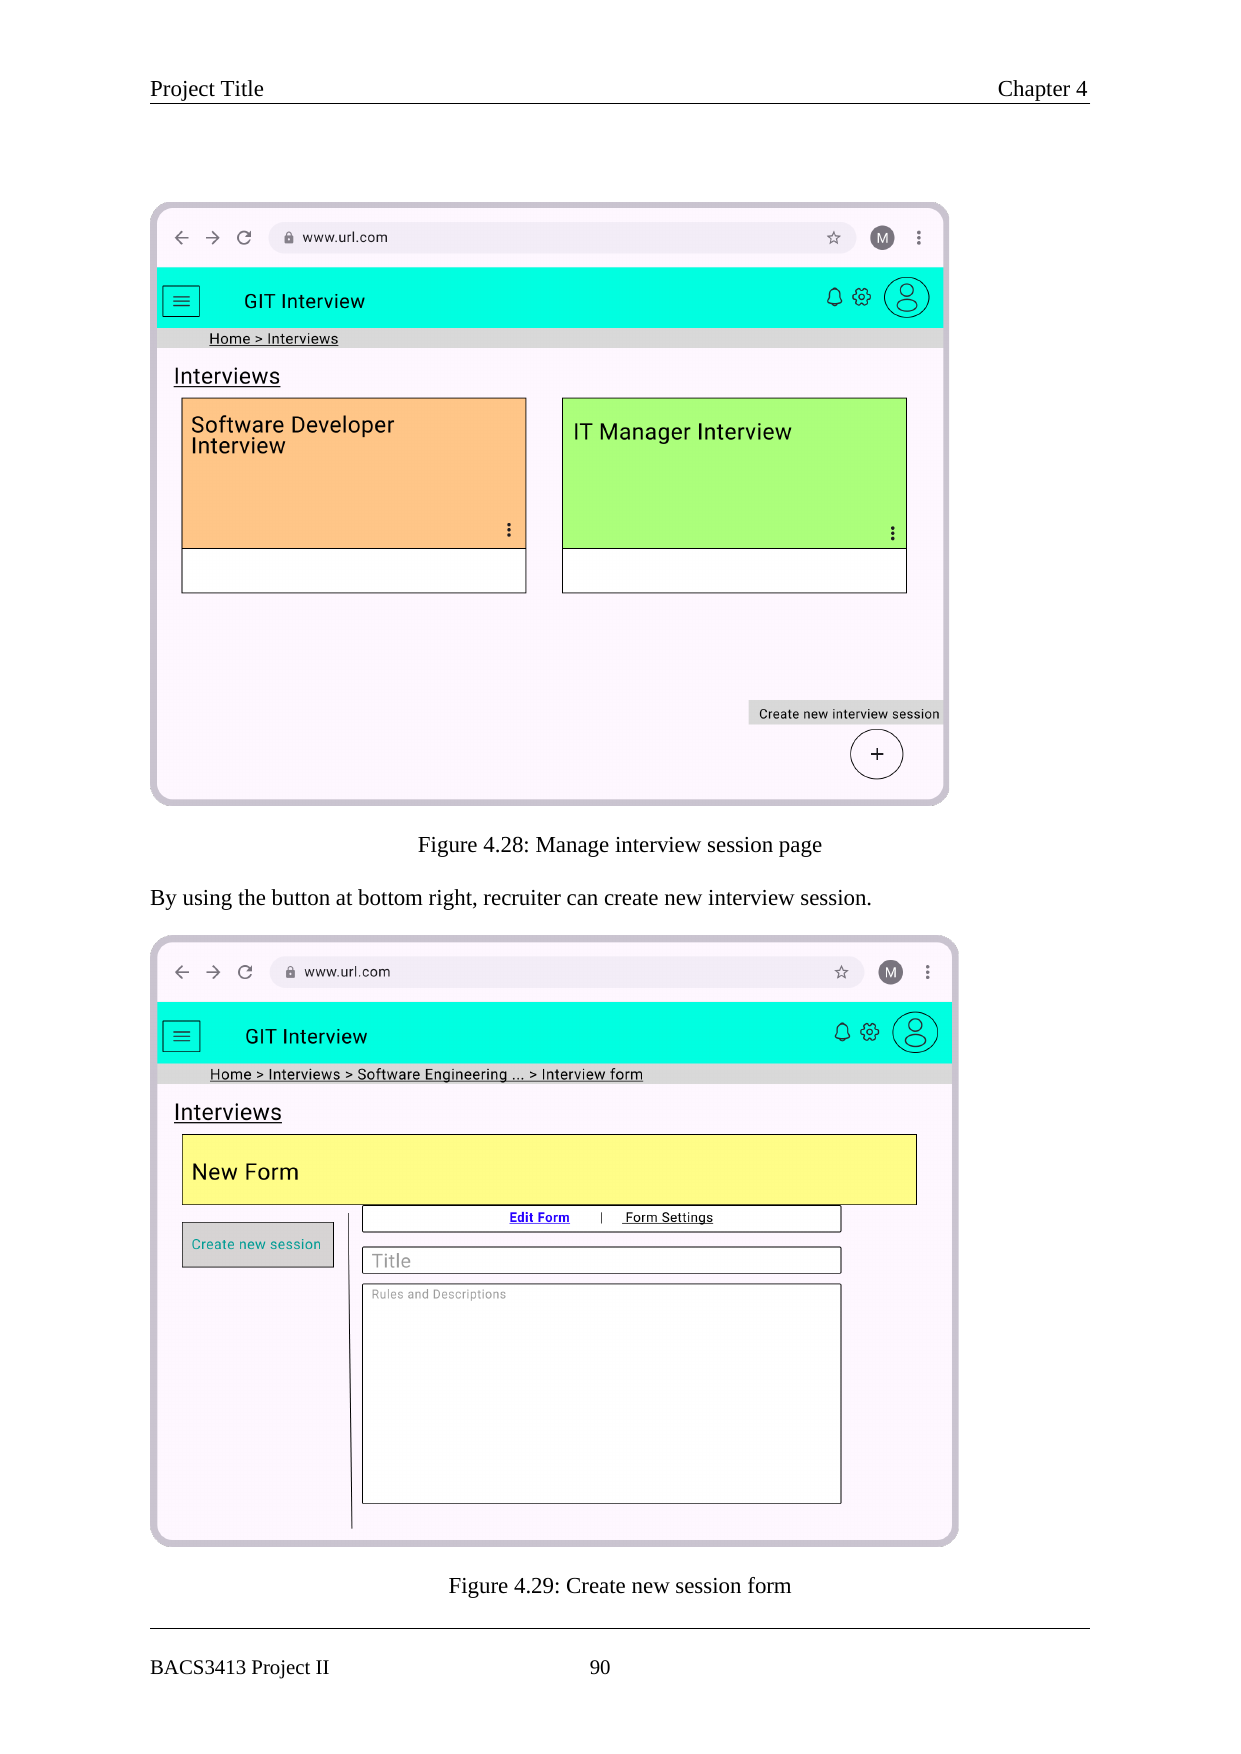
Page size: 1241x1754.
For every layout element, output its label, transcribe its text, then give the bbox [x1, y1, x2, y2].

picture [150, 935, 959, 1547]
text Figure 4.29: Create new session form [150, 1572, 1090, 1599]
text Figure 4.28: Manage interview session page [150, 832, 1090, 858]
picture [150, 202, 950, 806]
text By using the button at bottom right, recruiter can create new interview session. [150, 883, 1090, 910]
